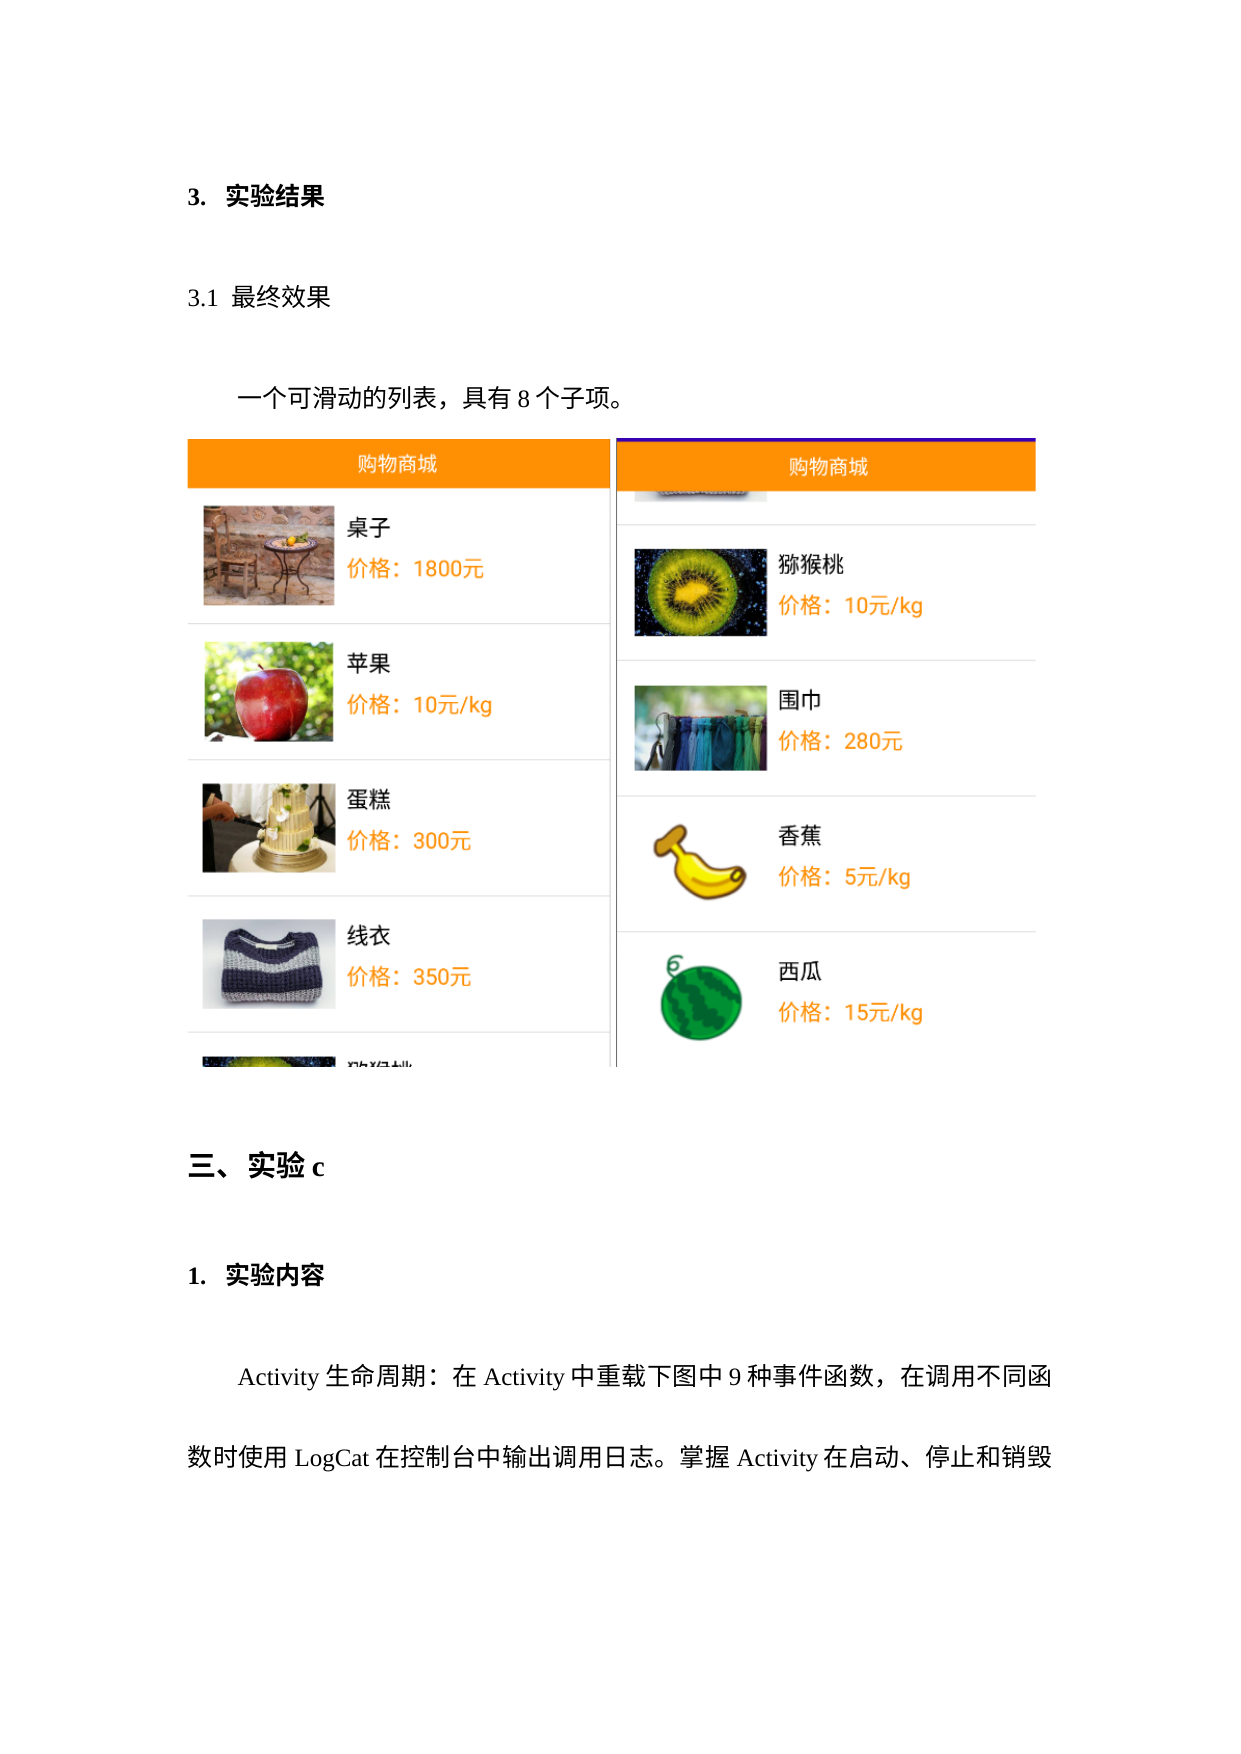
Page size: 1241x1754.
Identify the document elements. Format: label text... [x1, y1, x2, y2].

text 一个可滑动的列表，具有8个子项。 [187, 364, 1053, 429]
list 实验c [187, 1131, 1053, 1196]
picture [187, 439, 611, 1067]
picture [616, 438, 1036, 1067]
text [187, 1342, 1053, 1488]
list 实验结果 [187, 162, 1053, 227]
list 最终效果 [187, 263, 1053, 328]
list 实验内容 [187, 1241, 1053, 1306]
